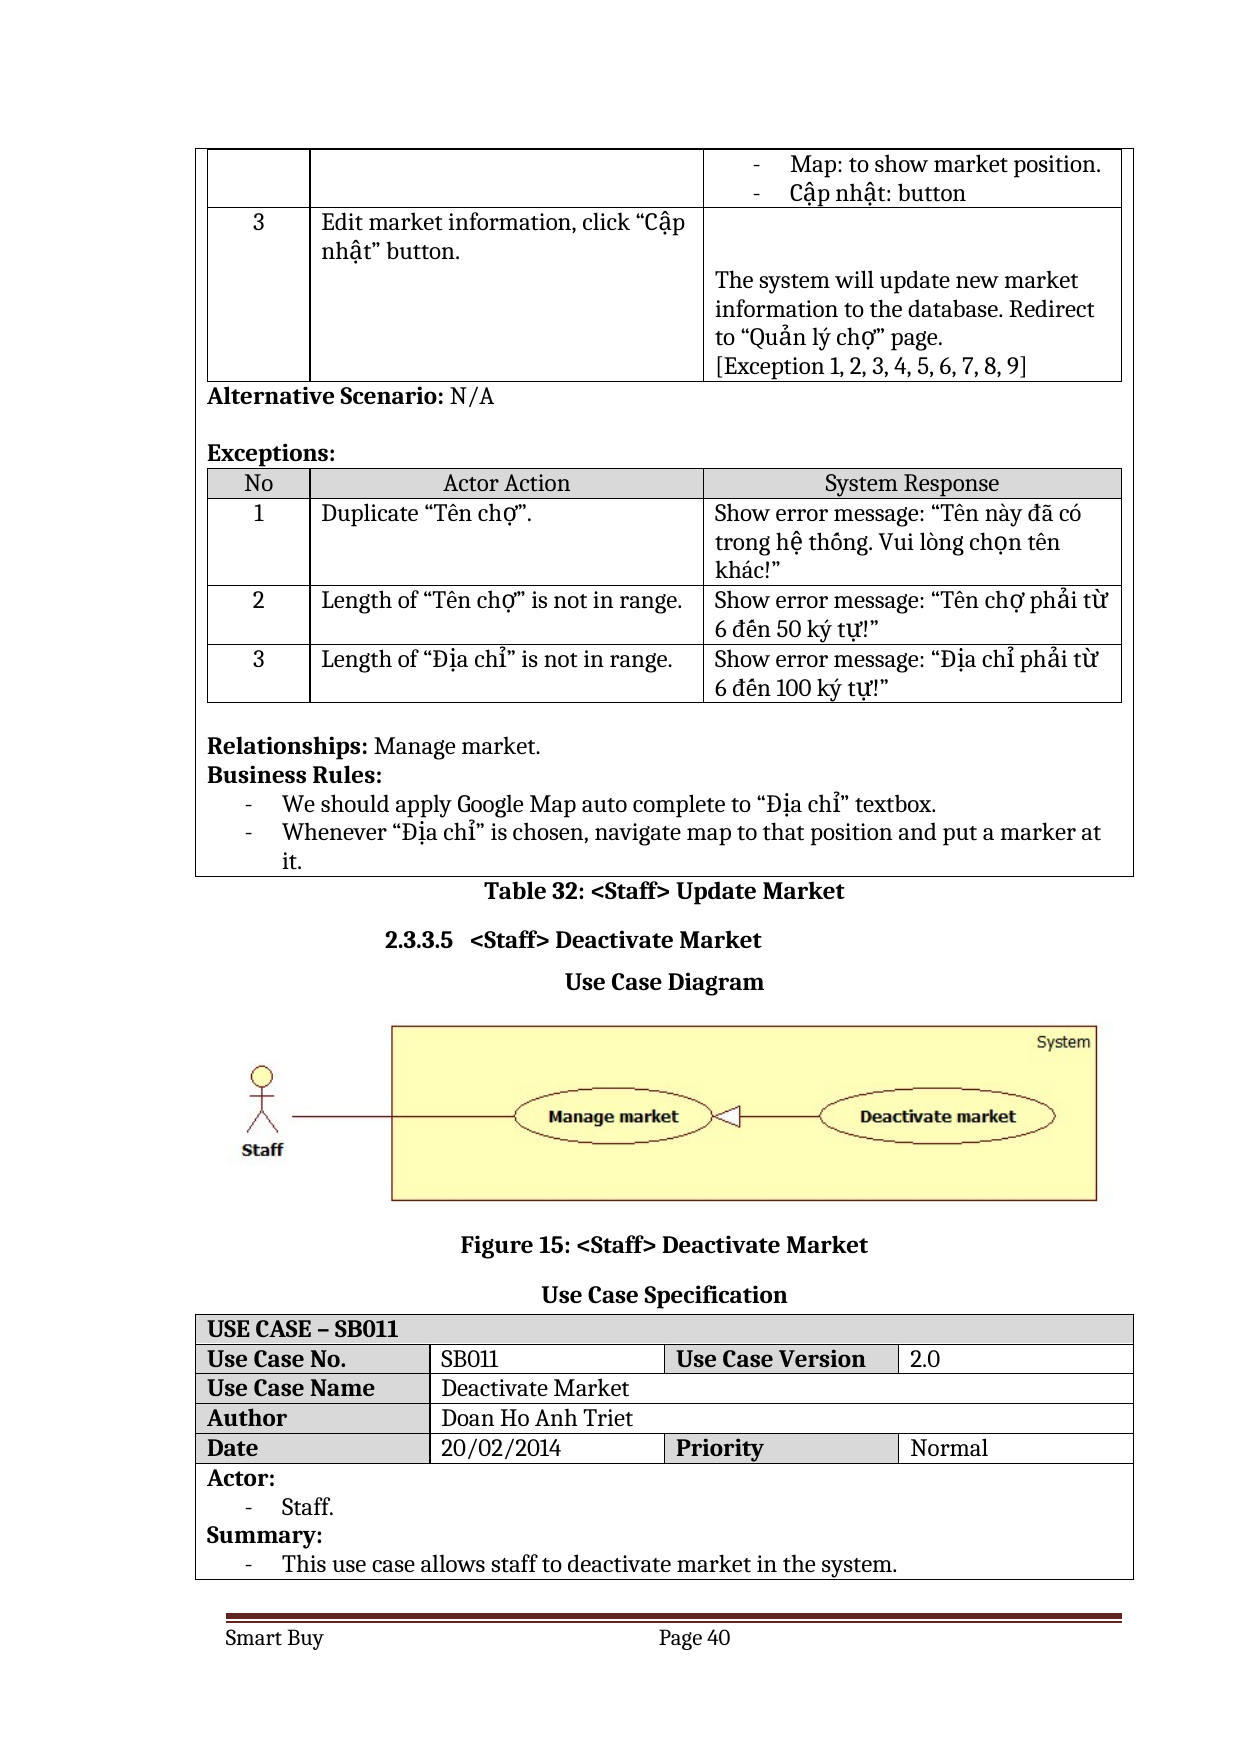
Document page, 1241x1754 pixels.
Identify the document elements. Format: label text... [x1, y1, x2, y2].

table_cell Deactivate Market [431, 1374, 1133, 1403]
picture [206, 1000, 1123, 1227]
table_cell SB011 [431, 1345, 664, 1373]
subtitle <Staff> Deactivate Market [385, 926, 1122, 955]
table_cell Normal [899, 1434, 1133, 1463]
table_header USE CASE – SB011 [196, 1315, 1133, 1343]
table_cell Doan Ho Anh Triet [431, 1404, 1133, 1433]
table_cell Author [196, 1404, 429, 1433]
table_cell 20/02/2014 [431, 1434, 664, 1463]
subtitle Use Case Specification [207, 1281, 1122, 1309]
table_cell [196, 1464, 1133, 1579]
table_cell Use Case Name [196, 1374, 429, 1403]
table_cell Priority [665, 1434, 898, 1463]
table_cell Date [196, 1434, 429, 1463]
subtitle Use Case Diagram [207, 968, 1122, 996]
table_cell Use Case No. [196, 1345, 429, 1373]
text Table 32: <Staff> Update Market [207, 877, 1122, 906]
table_cell 2.0 [899, 1345, 1133, 1373]
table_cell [196, 149, 1133, 876]
table_cell Use Case Version [665, 1345, 898, 1373]
